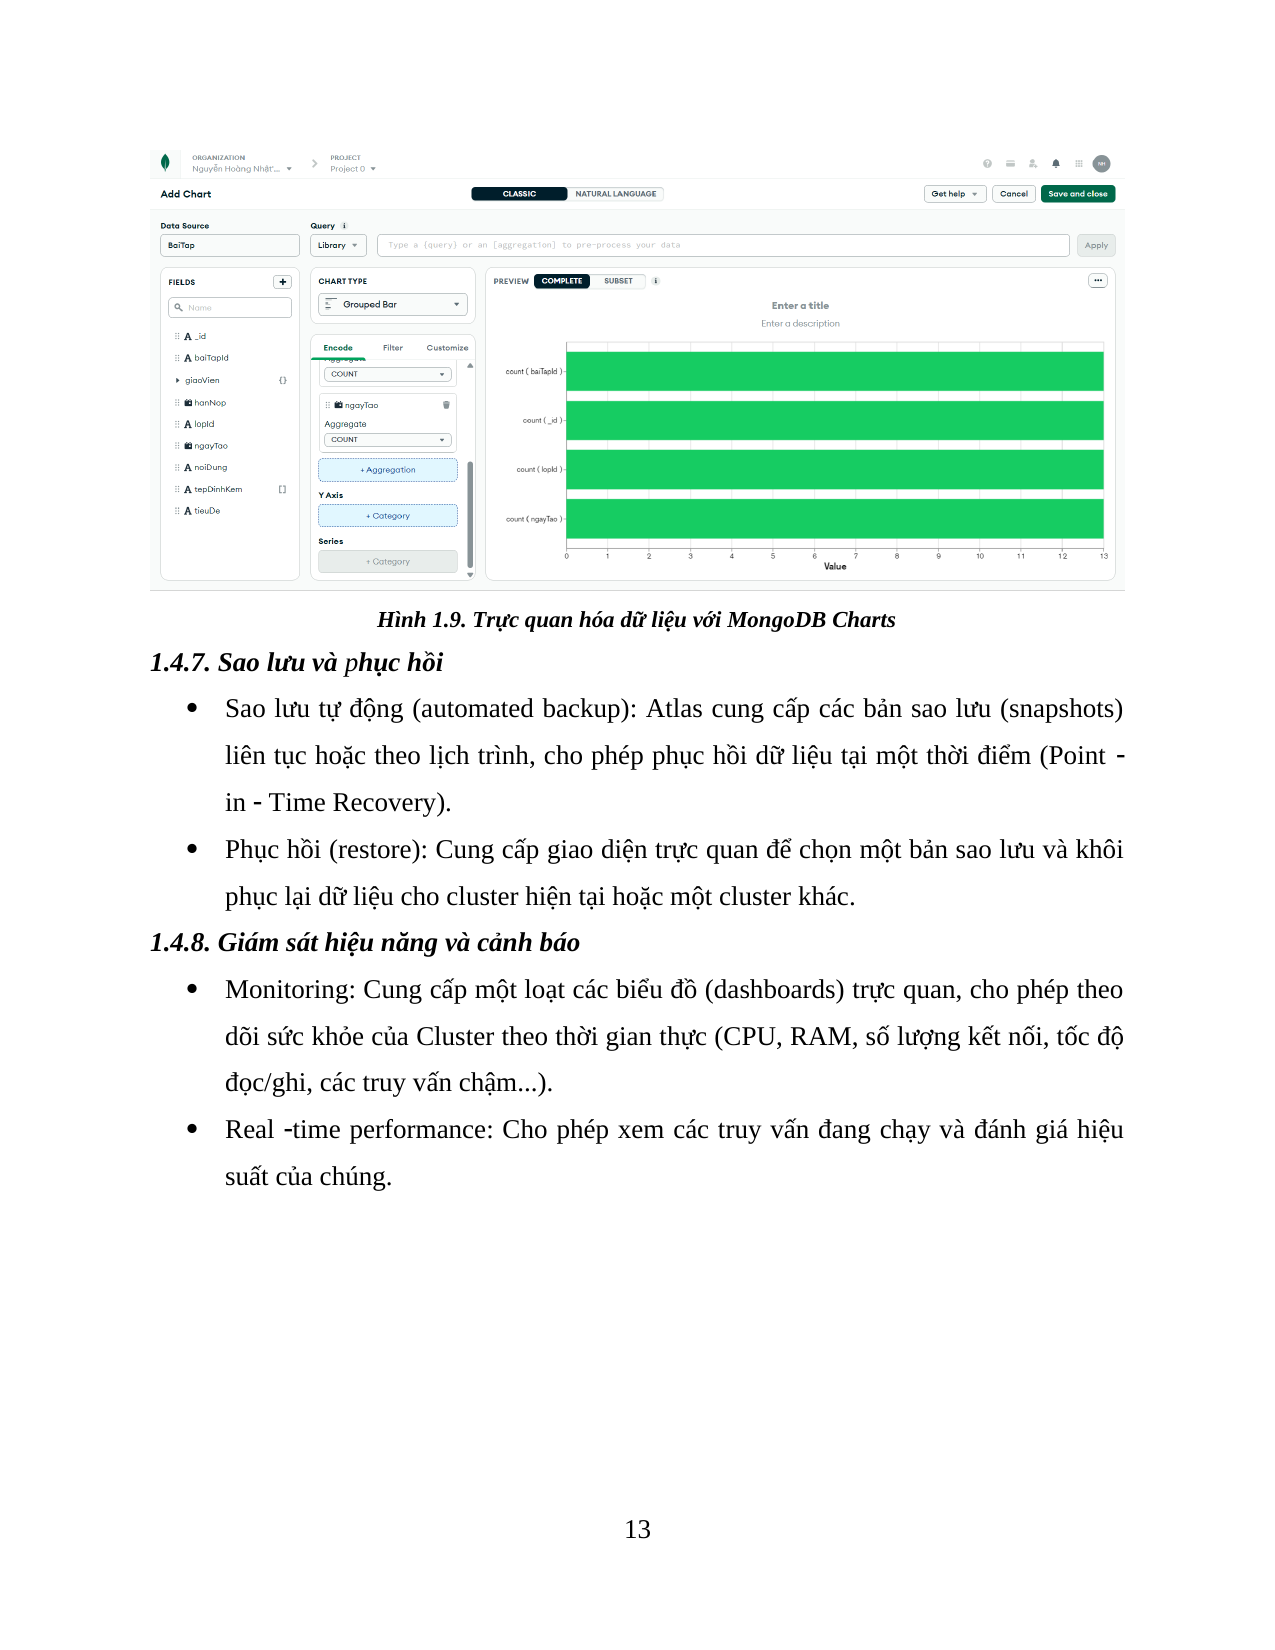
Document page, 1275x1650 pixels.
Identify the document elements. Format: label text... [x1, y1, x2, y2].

text Hình 1.9. Trực quan hóa dữ liệu với MongoDB Charts [150, 606, 1125, 633]
list Phục hồi (restore): Cung cấp giao diện trực quan để chọn một bản sao lưu và khôi phục lại dữ liệu cho cluster hiện tại hoặc một cluster khác. [187, 833, 1125, 911]
list Sao lưu tự động (automated backup): Atlas cung cấp các bản sao lưu (snapshots) liên tục hoặc theo lịch trình, cho phép phục hồi dữ liệu tại một thời điểm (Point in Time Recovery). [187, 692, 1125, 817]
subtitle 1.4.8. Giám sát hiệu năng và cảnh báo [150, 926, 1125, 957]
list Monitoring: Cung cấp một loạt các biểu đồ (dashboards) trực quan, cho phép theo dõi sức khỏe của Cluster theo thời gian thực (CPU, RAM, số lượng kết nối, tốc độ đọc/ghi, các truy vấn chậm...). [187, 973, 1125, 1098]
subtitle 1.4.7. Sao lưu và phục hồi [150, 646, 1125, 677]
picture [150, 150, 1125, 591]
list Real time performance: Cho phép xem các truy vấn đang chạy và đánh giá hiệu suất của chúng. [187, 1113, 1125, 1191]
